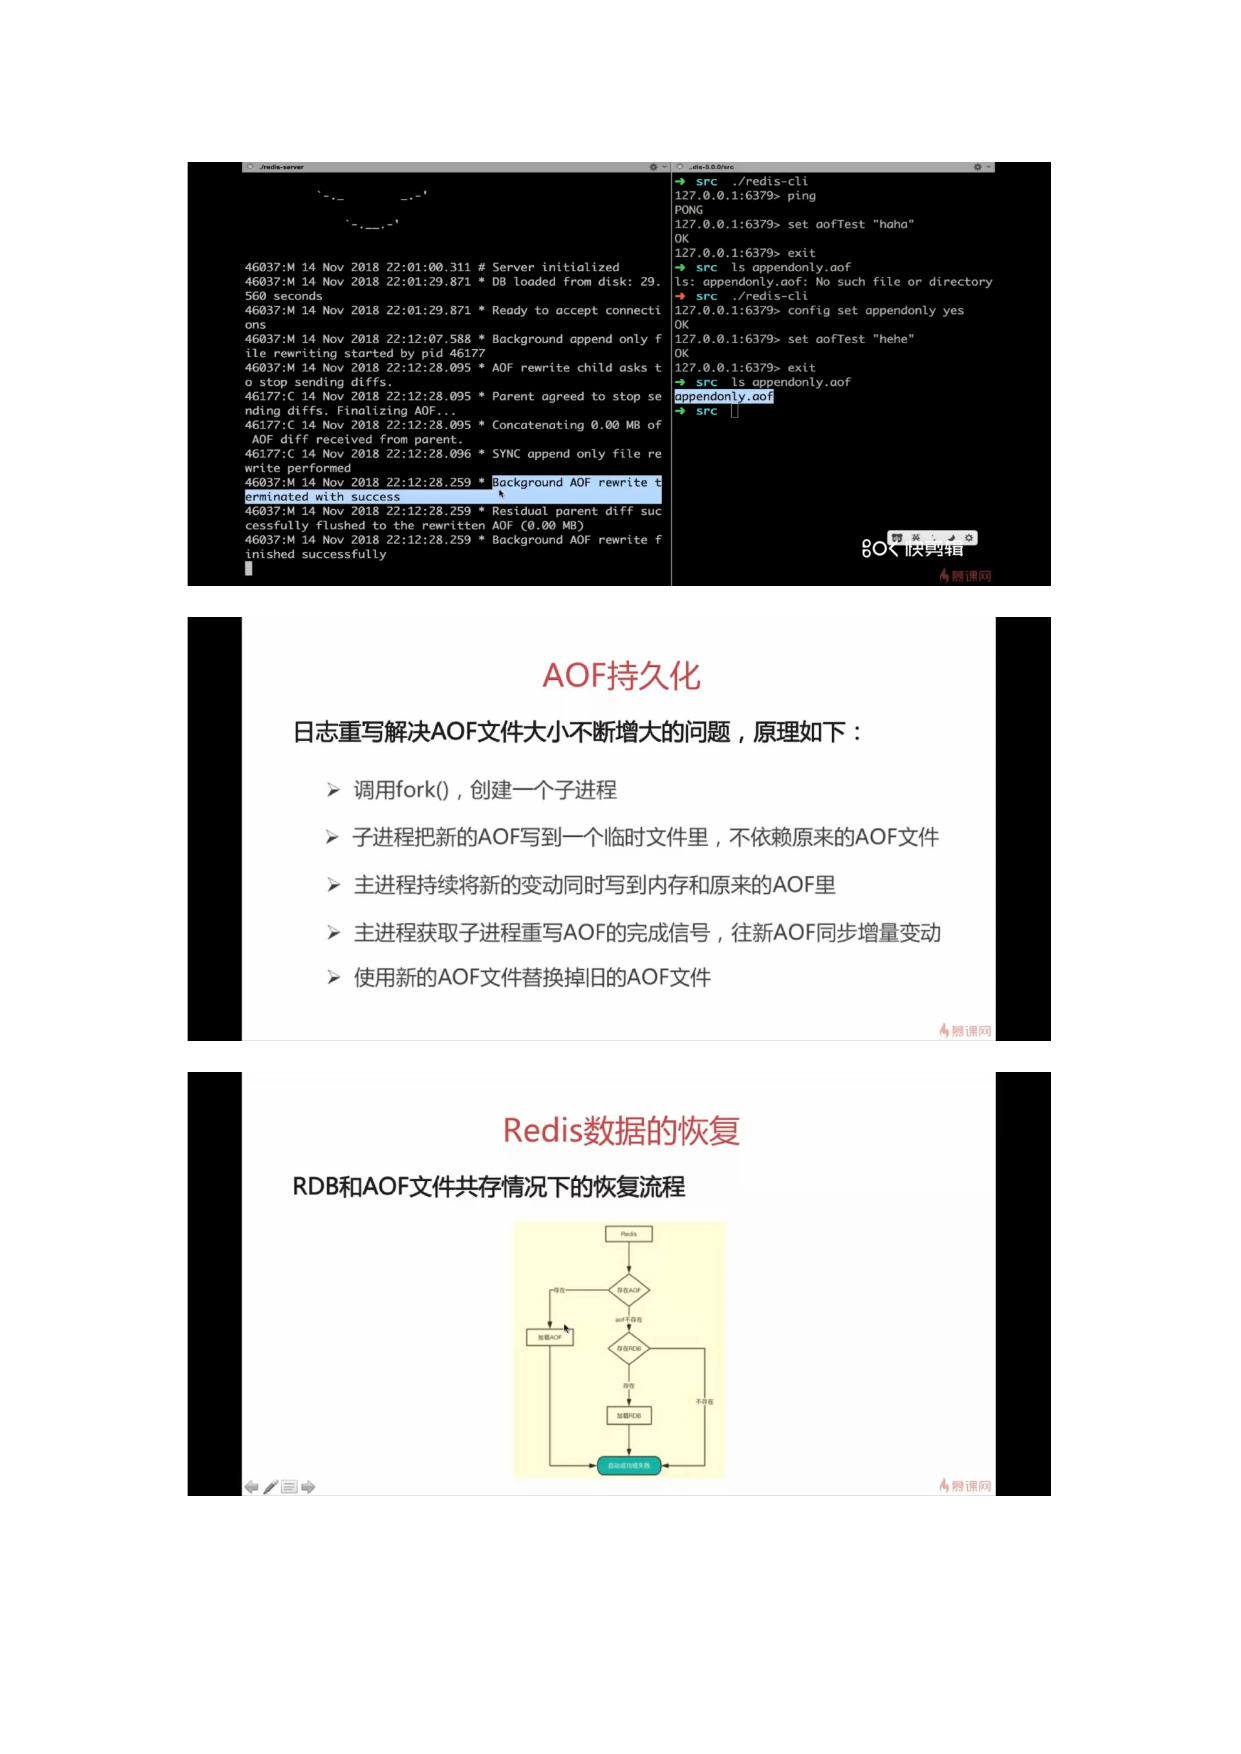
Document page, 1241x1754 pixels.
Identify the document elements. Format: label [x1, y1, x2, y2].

picture [187, 1072, 1051, 1496]
picture [187, 617, 1051, 1041]
picture [187, 162, 1051, 586]
